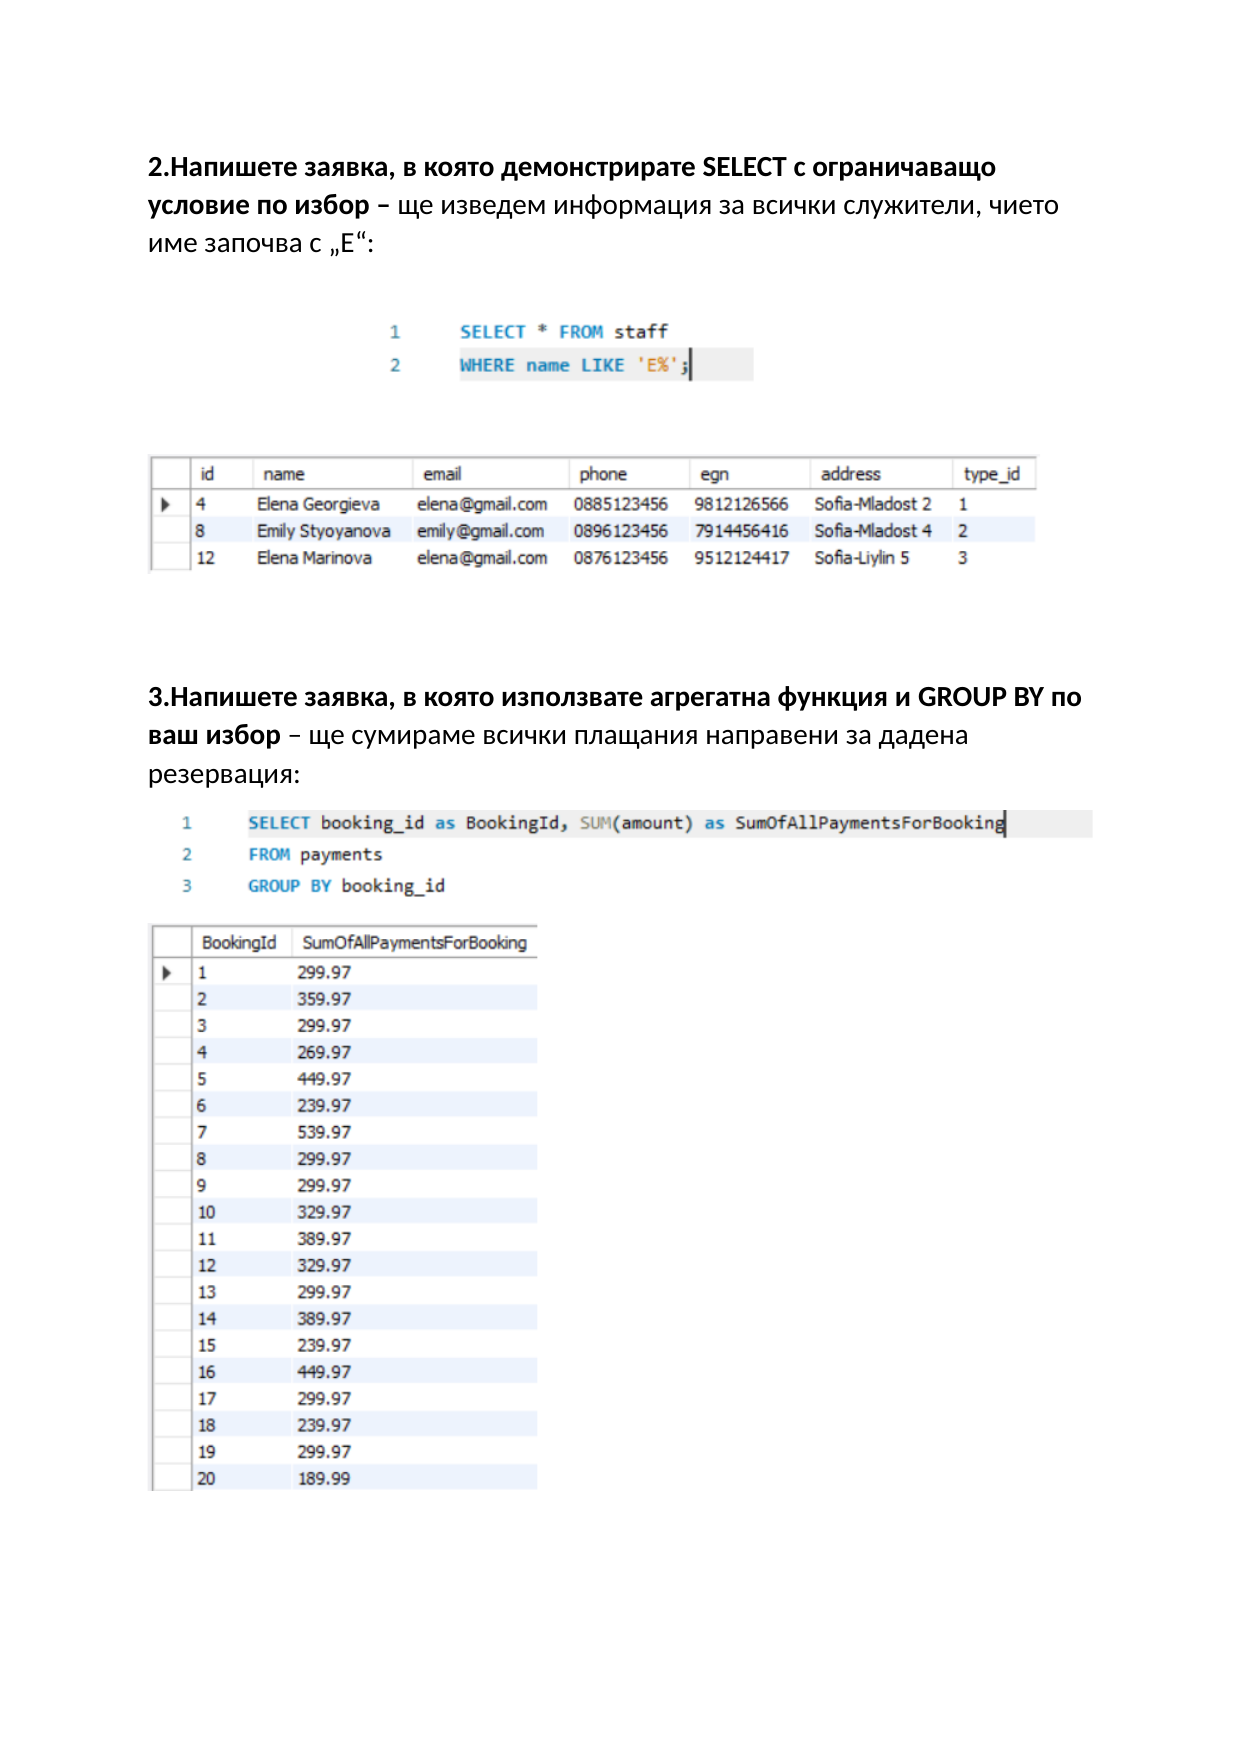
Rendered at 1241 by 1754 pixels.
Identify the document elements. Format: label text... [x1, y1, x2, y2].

picture [147, 810, 1093, 905]
picture [353, 316, 753, 395]
picture [147, 923, 538, 1491]
picture [147, 454, 1041, 574]
text 3.Напишете заявка, в която използвате агрегатна функция и GROUP BY по ваш избор – ще сумираме всички плащания направени за дадена резервация: [148, 678, 1093, 791]
